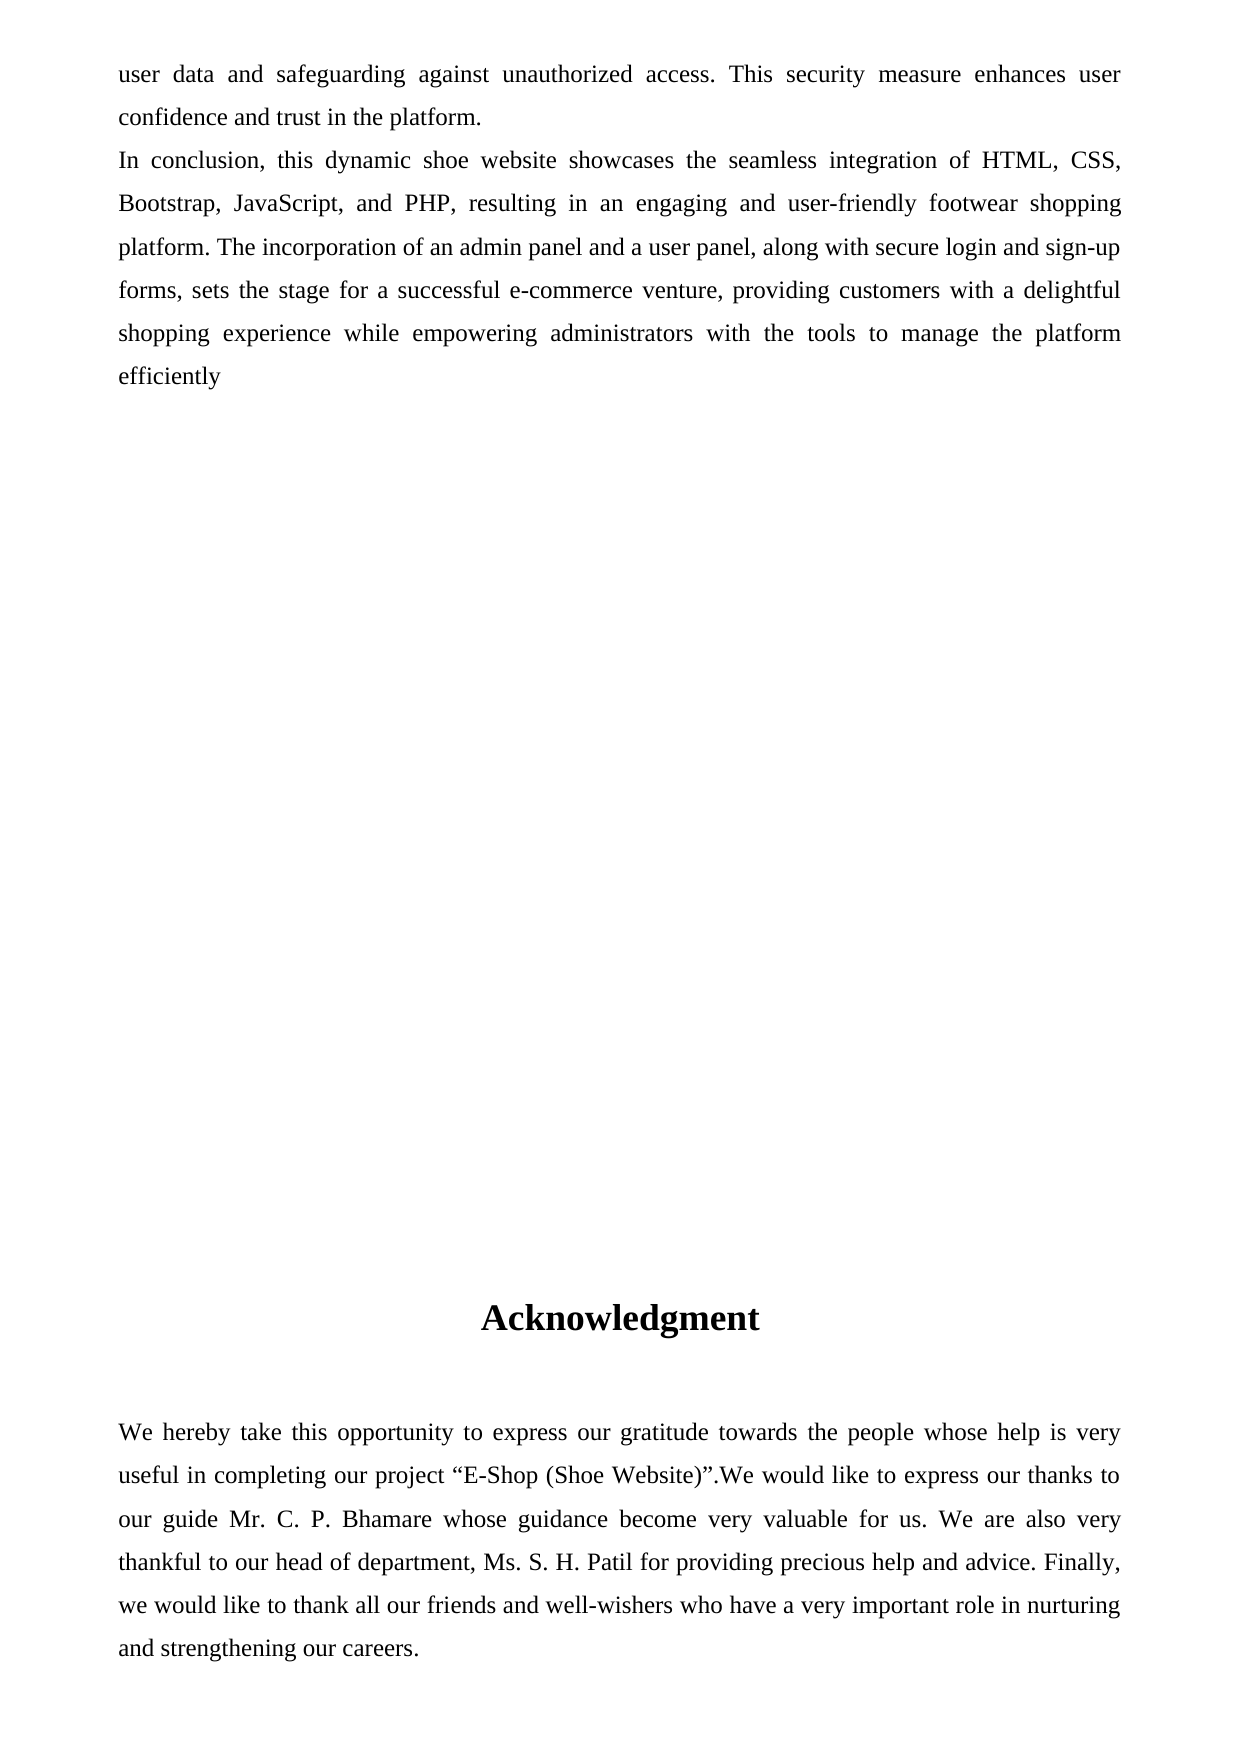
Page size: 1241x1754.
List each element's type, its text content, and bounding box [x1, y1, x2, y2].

text In conclusion, this dynamic shoe website showcases the seamless integration of HTML, CSS, Bootstrap, JavaScript, and PHP, resulting in an engaging and user-friendly footwear shopping platform. The incorporation of an admin panel and a user panel, along with secure login and sign-up forms, sets the stage for a successful e-commerce venture, providing customers with a delightful shopping experience while empowering administrators with the tools to manage the platform efficiently [118, 145, 1122, 390]
text Acknowledgment [118, 1295, 1122, 1338]
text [118, 59, 1122, 131]
text We hereby take this opportunity to express our gratitude towards the people whose help is very useful in completing our project “E-Shop (Shoe Website)”.We would like to express our thanks to our guide Mr. C. P. Bhamare whose guidance become very valuable for us. We are also very thankful to our head of department, Ms. S. H. Patil for providing precious help and advice. Finally, we would like to thank all our friends and well-wishers who have a very important role in nurturing and strengthening our careers. [118, 1417, 1122, 1662]
